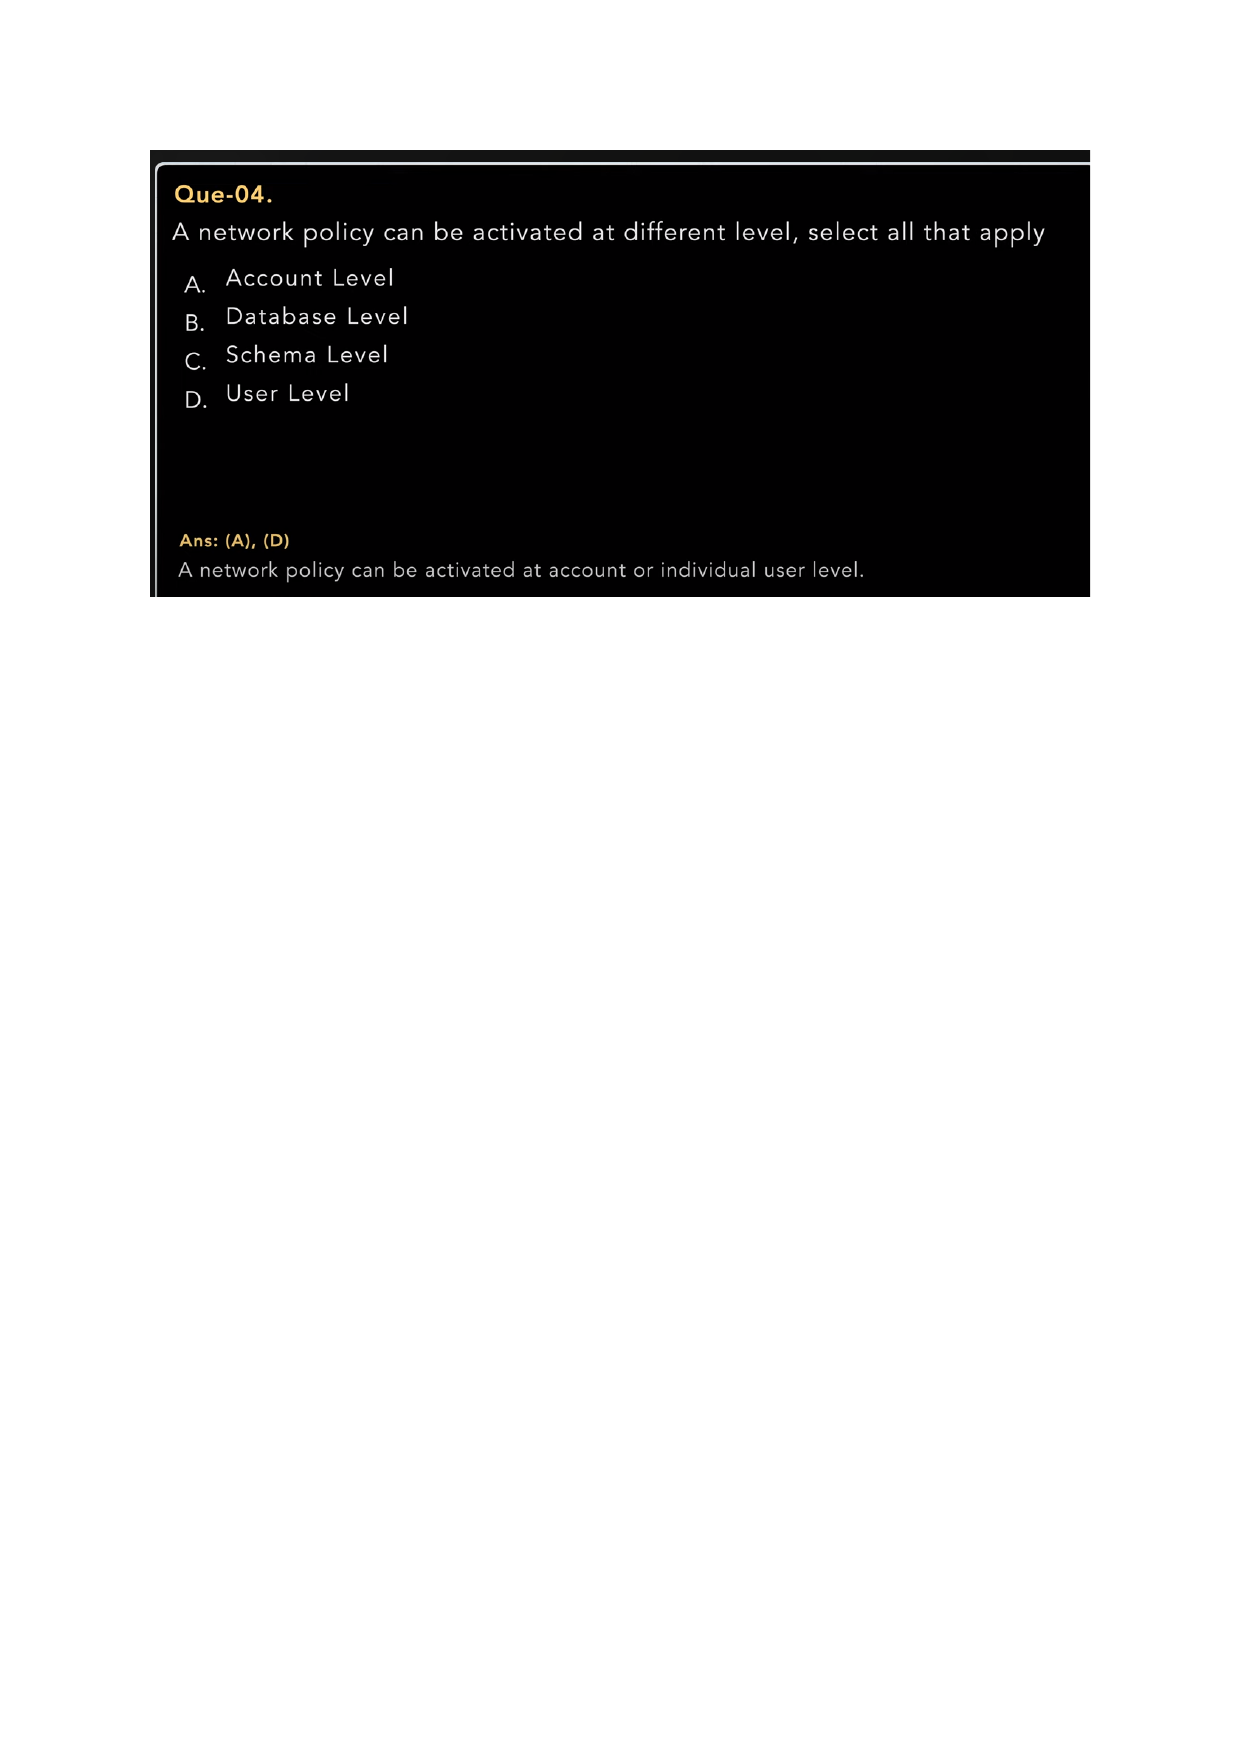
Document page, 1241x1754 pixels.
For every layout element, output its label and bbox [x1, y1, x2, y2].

picture [150, 150, 1091, 597]
